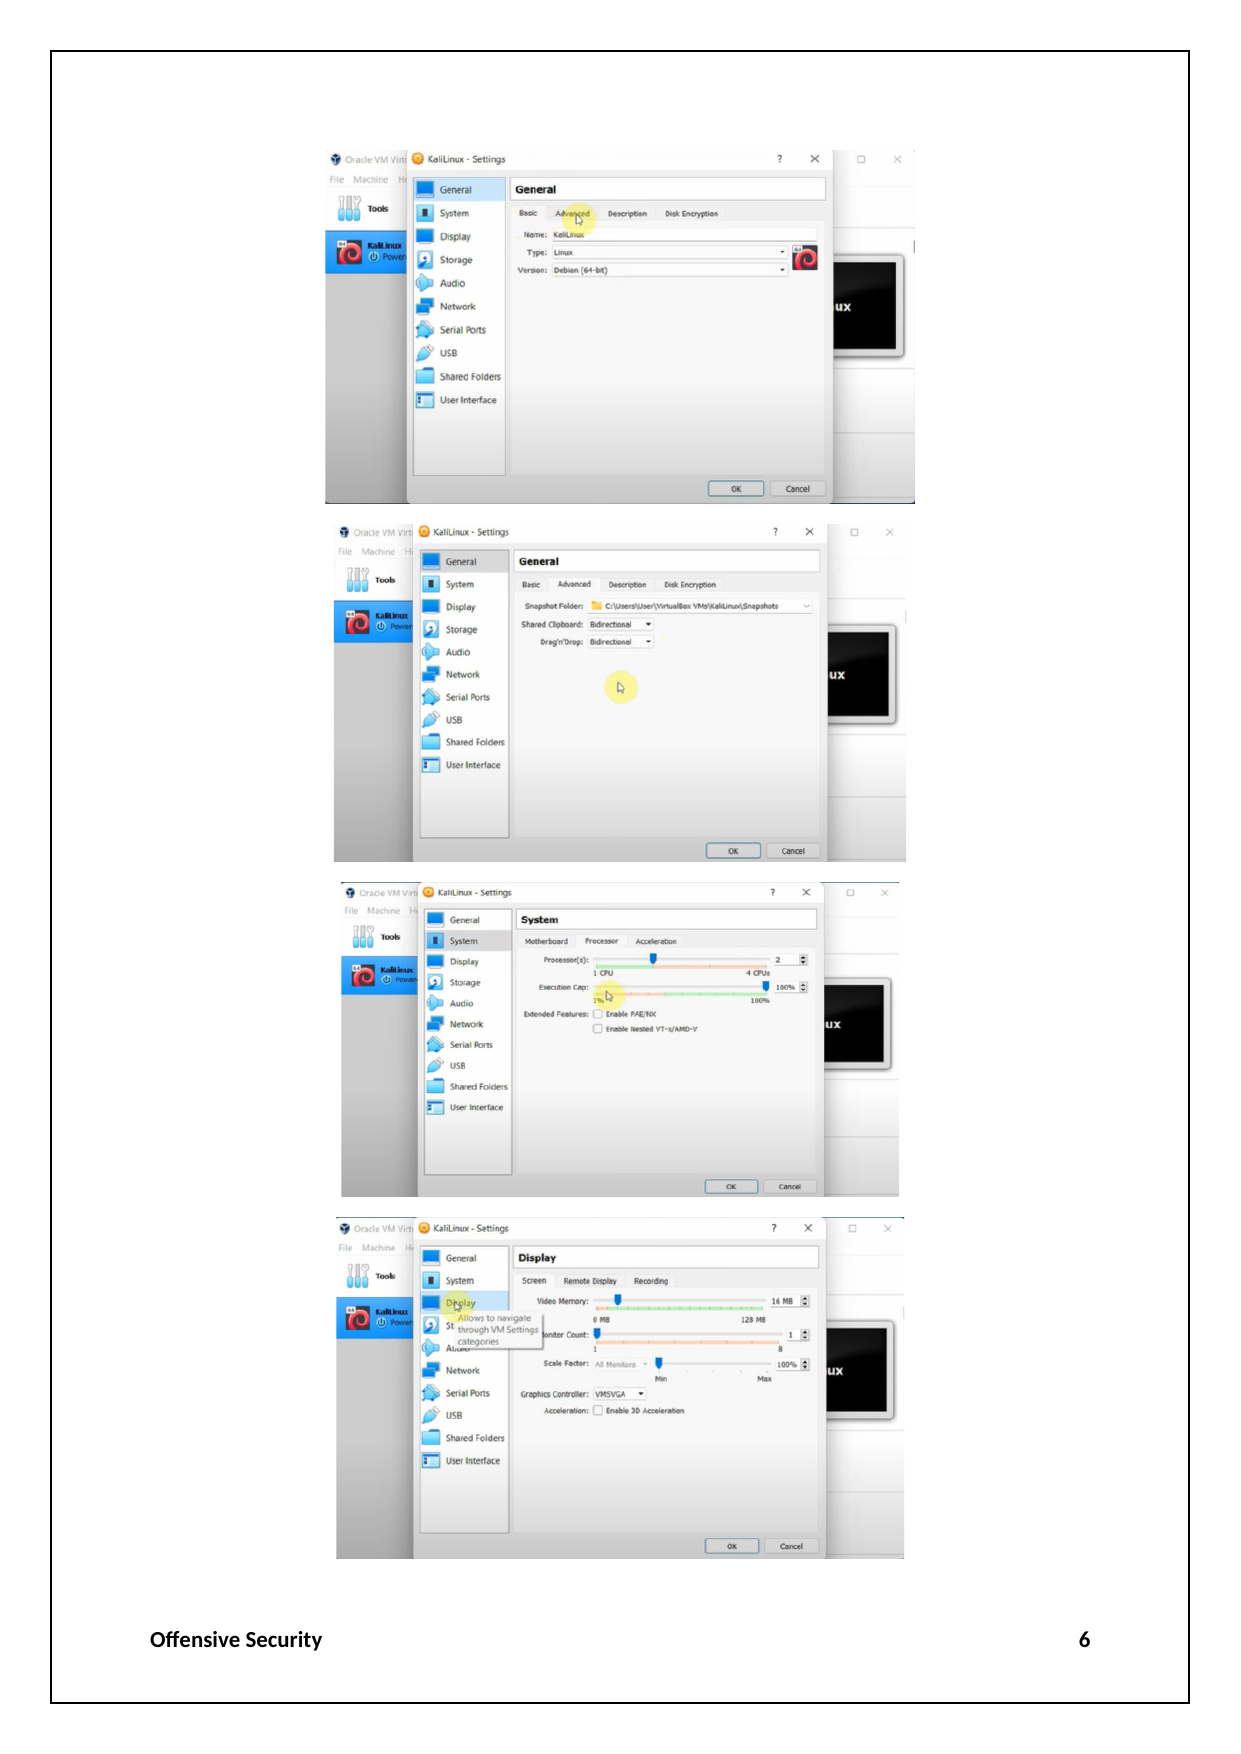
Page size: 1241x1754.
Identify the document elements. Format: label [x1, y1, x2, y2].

picture [341, 882, 899, 1197]
picture [336, 1217, 905, 1559]
picture [333, 524, 907, 862]
picture [325, 150, 915, 504]
